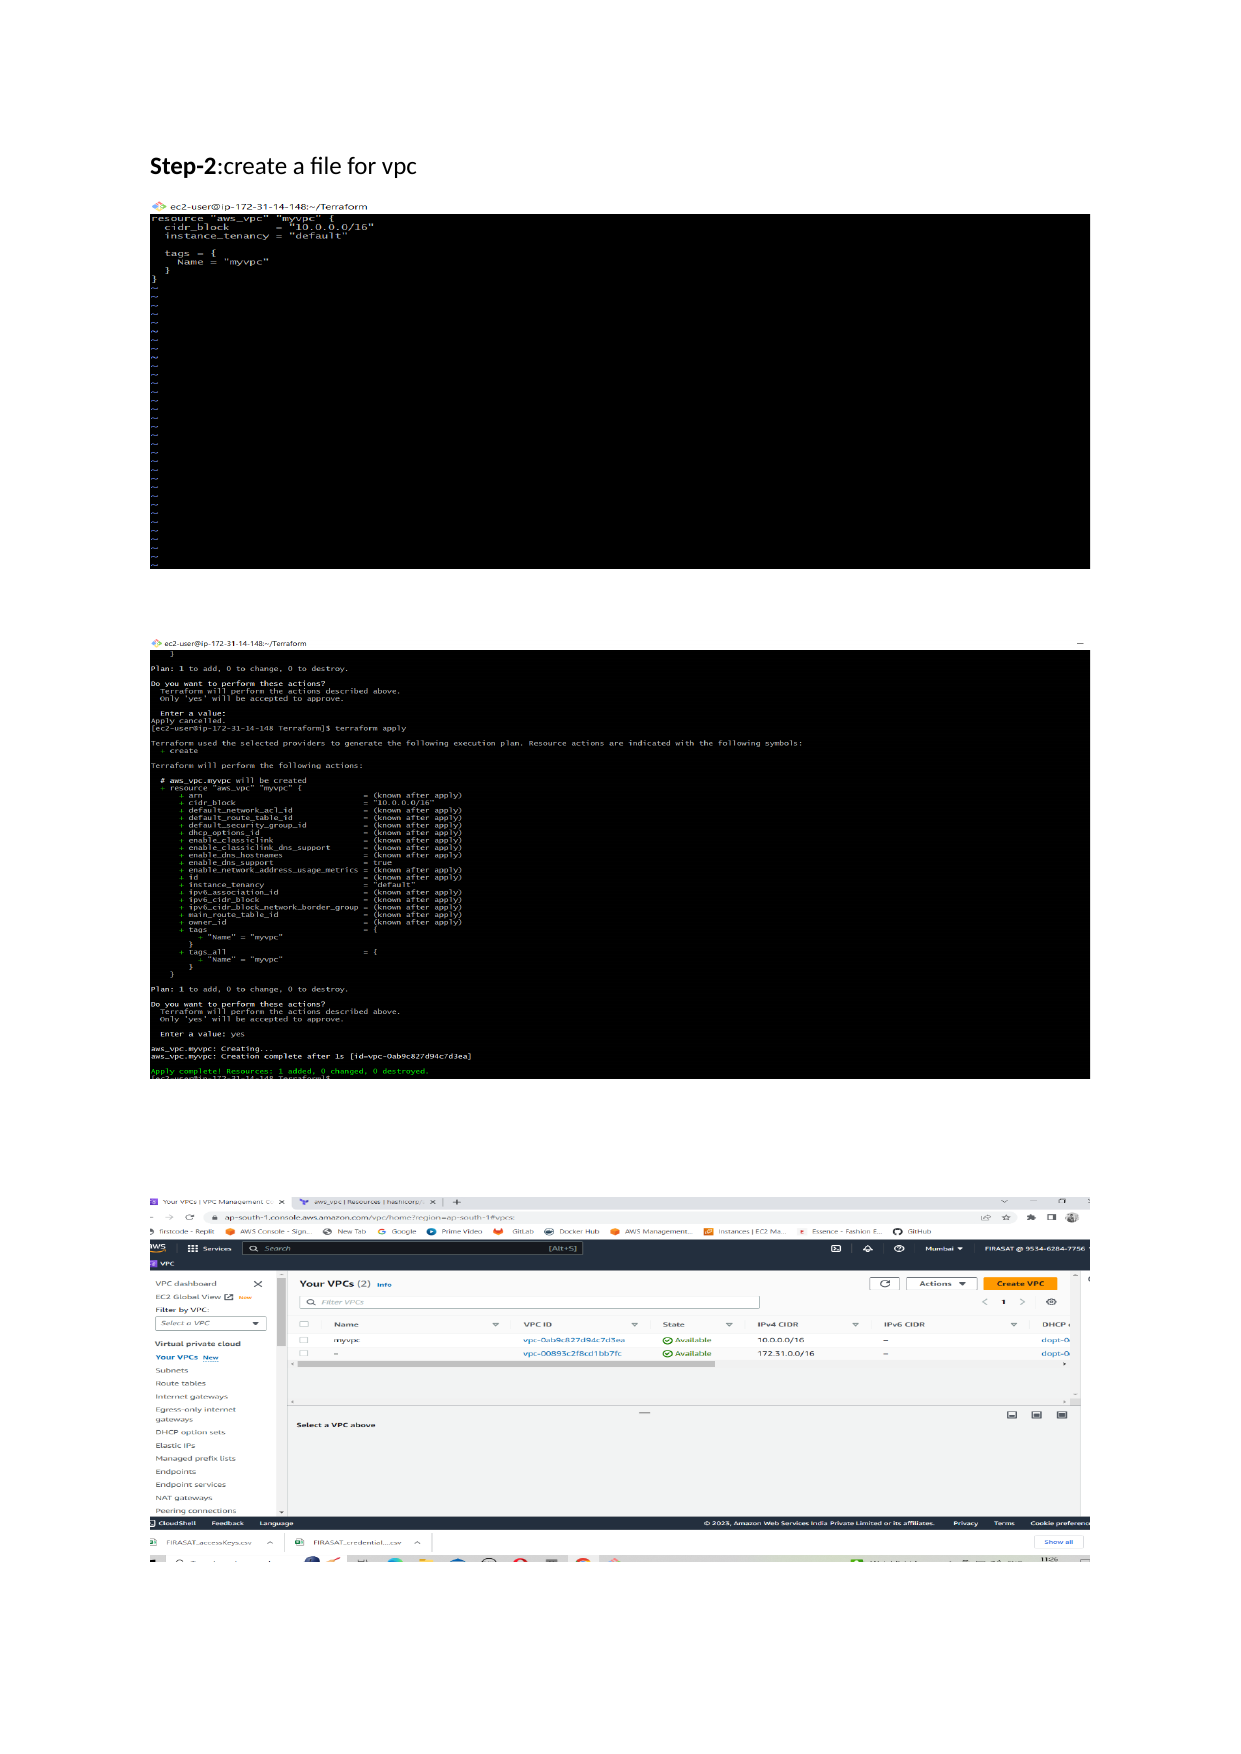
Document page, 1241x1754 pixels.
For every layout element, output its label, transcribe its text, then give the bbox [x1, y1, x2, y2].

picture [150, 637, 1091, 1079]
picture [150, 1197, 1090, 1562]
text Step-2:create a file for vpc [150, 150, 1090, 181]
picture [150, 199, 1091, 569]
